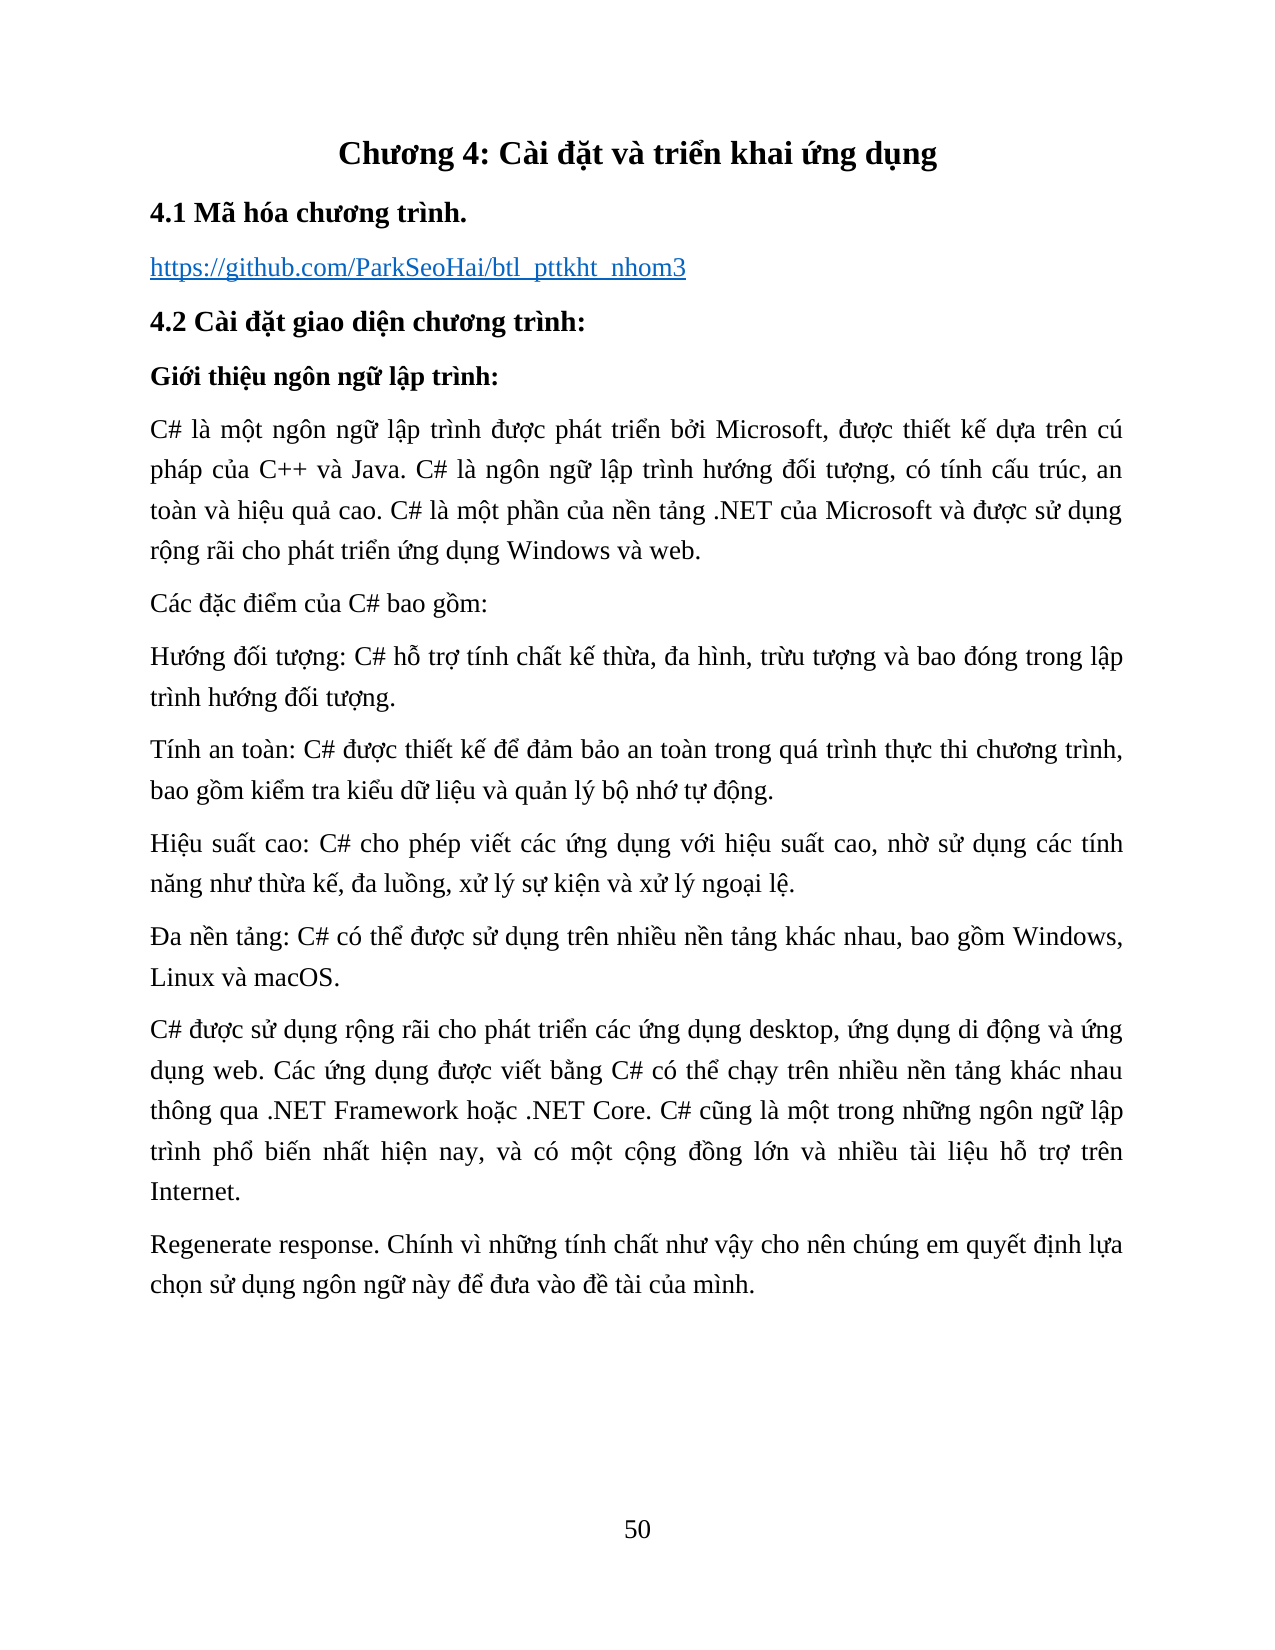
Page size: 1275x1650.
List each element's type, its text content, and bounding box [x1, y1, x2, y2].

text Giới thiệu ngôn ngữ lập trình: [150, 360, 1125, 391]
text Hiệu suất cao: C# cho phép viết các ứng dụng với hiệu suất cao, nhờ sử dụng các tính năng như thừa kế, đa luồng, xử lý sự kiện và xử lý ngoại lệ. [150, 827, 1125, 898]
text Hướng đối tượng: C# hỗ trợ tính chất kế thừa, đa hình, trừu tượng và bao đóng trong lập trình hướng đối tượng. [150, 640, 1125, 712]
text Đa nền tảng: C# có thể được sử dụng trên nhiều nền tảng khác nhau, bao gồm Windows, Linux và macOS. [150, 920, 1125, 992]
text Tính an toàn: C# được thiết kế để đảm bảo an toàn trong quá trình thực thi chương trình, bao gồm kiểm tra kiểu dữ liệu và quản lý bộ nhớ tự động. [150, 733, 1125, 805]
text C# là một ngôn ngữ lập trình được phát triển bởi Microsoft, được thiết kế dựa trên cú pháp của C++ và Java. C# là ngôn ngữ lập trình hướng đối tượng, có tính cấu trúc, an toàn và hiệu quả cao. C# là một phần của nền tảng .NET của Microsoft và được sử dụng rộng rãi cho phát triển ứng dụng Windows và web. [150, 413, 1125, 566]
subtitle 4.1 Mã hóa chương trình. [150, 195, 1125, 229]
text Các đặc điểm của C# bao gồm: [150, 587, 1125, 618]
text C# được sử dụng rộng rãi cho phát triển các ứng dụng desktop, ứng dụng di động và ứng dụng web. Các ứng dụng được viết bằng C# có thể chạy trên nhiều nền tảng khác nhau thông qua .NET Framework hoặc .NET Core. C# cũng là một trong những ngôn ngữ lập trình phổ biến nhất hiện nay, và có một cộng đồng lớn và nhiều tài liệu hỗ trợ trên Internet. [150, 1013, 1125, 1206]
text Regenerate response. Chính vì những tính chất như vậy cho nên chúng em quyết định lựa chọn sử dụng ngôn ngữ này để đưa vào đề tài của mình. [150, 1228, 1125, 1300]
subtitle Chương 4: Cài đặt và triển khai ứng dụng [150, 133, 1125, 171]
text https://github.com/ParkSeoHai/btl_pttkht_nhom3 [150, 251, 1125, 282]
subtitle 4.2 Cài đặt giao diện chương trình: [150, 304, 1125, 338]
